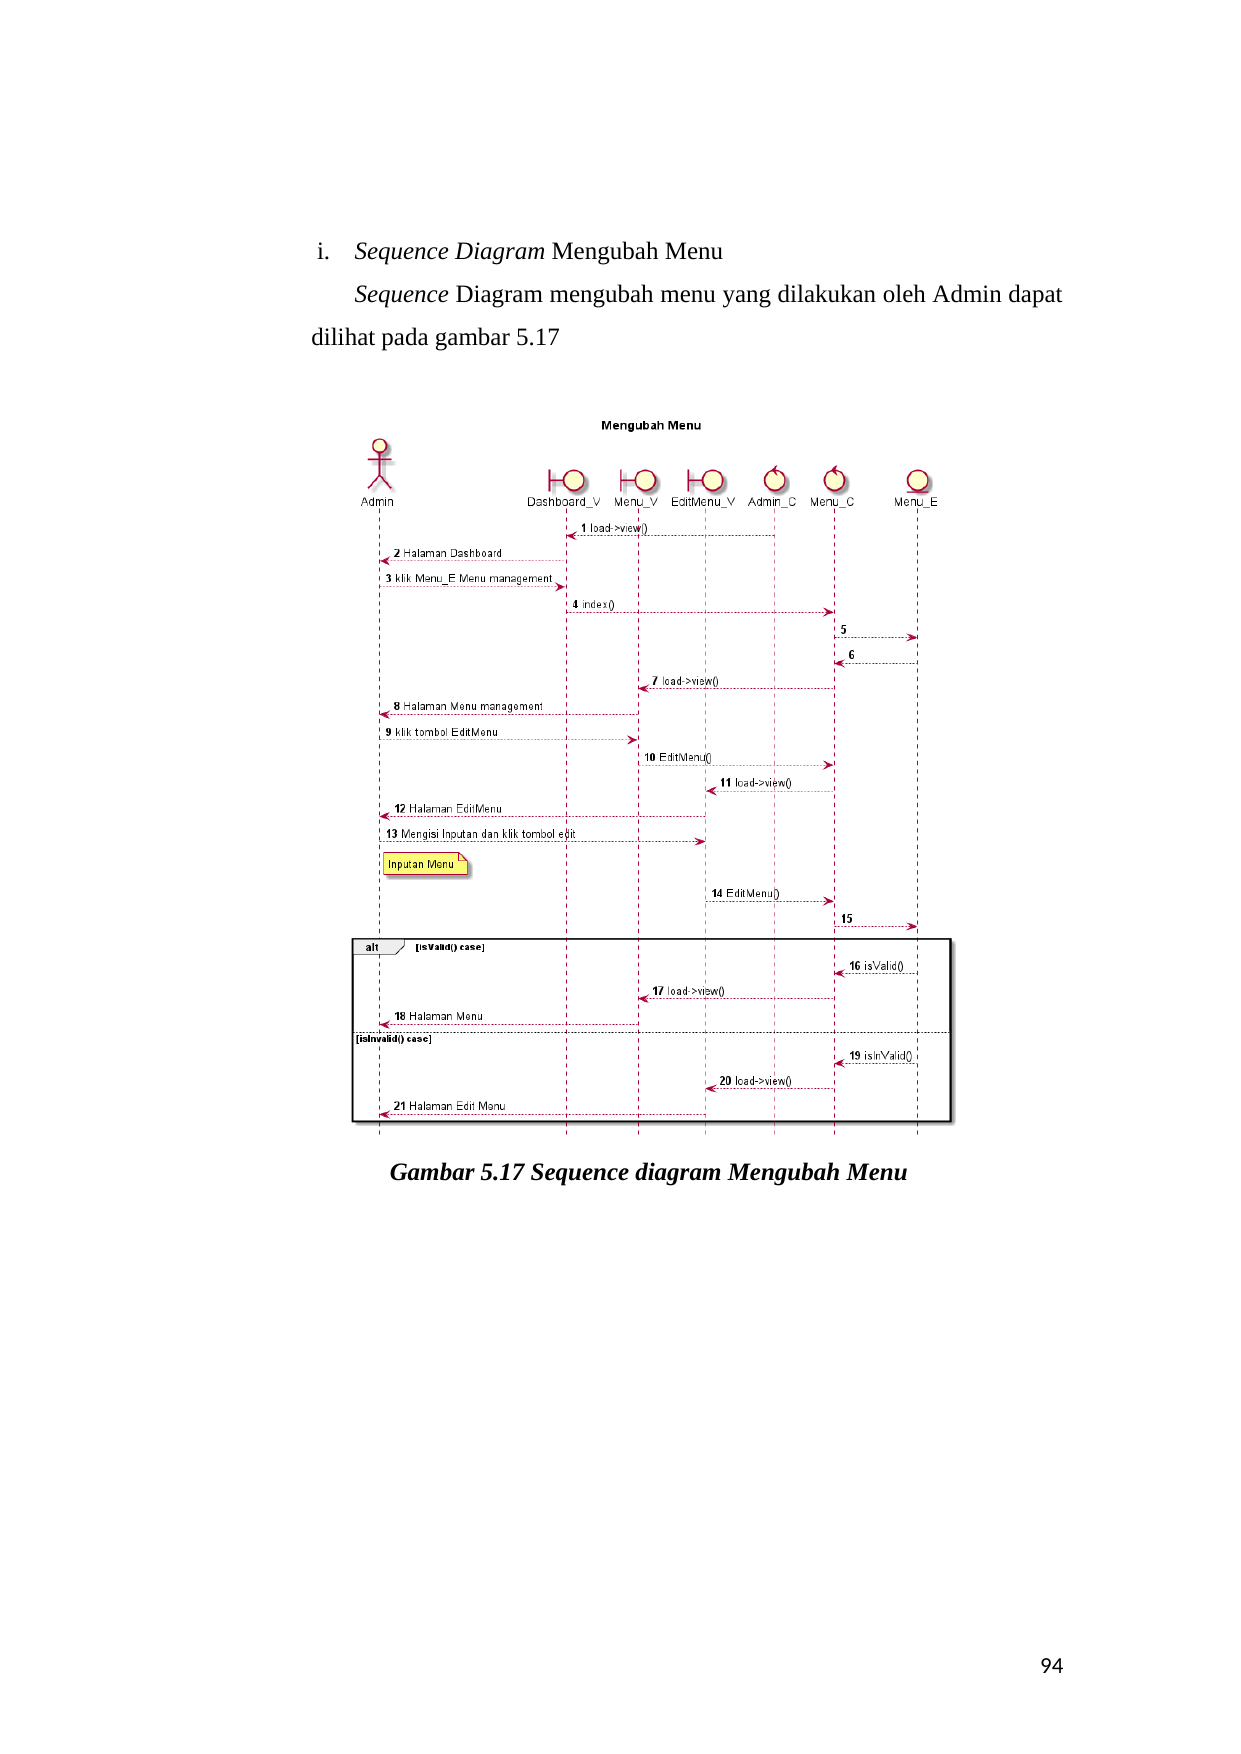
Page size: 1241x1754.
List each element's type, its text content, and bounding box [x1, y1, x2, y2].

list Sequence Diagram Mengubah Menu [317, 236, 1063, 265]
picture [341, 408, 958, 1144]
list Sequence Diagram mengubah menu yang dilakukan oleh Admin dapat dilihat pada gambar 5.17 [311, 279, 1063, 351]
text Gambar 5.17 Sequence diagram Mengubah Menu [236, 1157, 1063, 1186]
